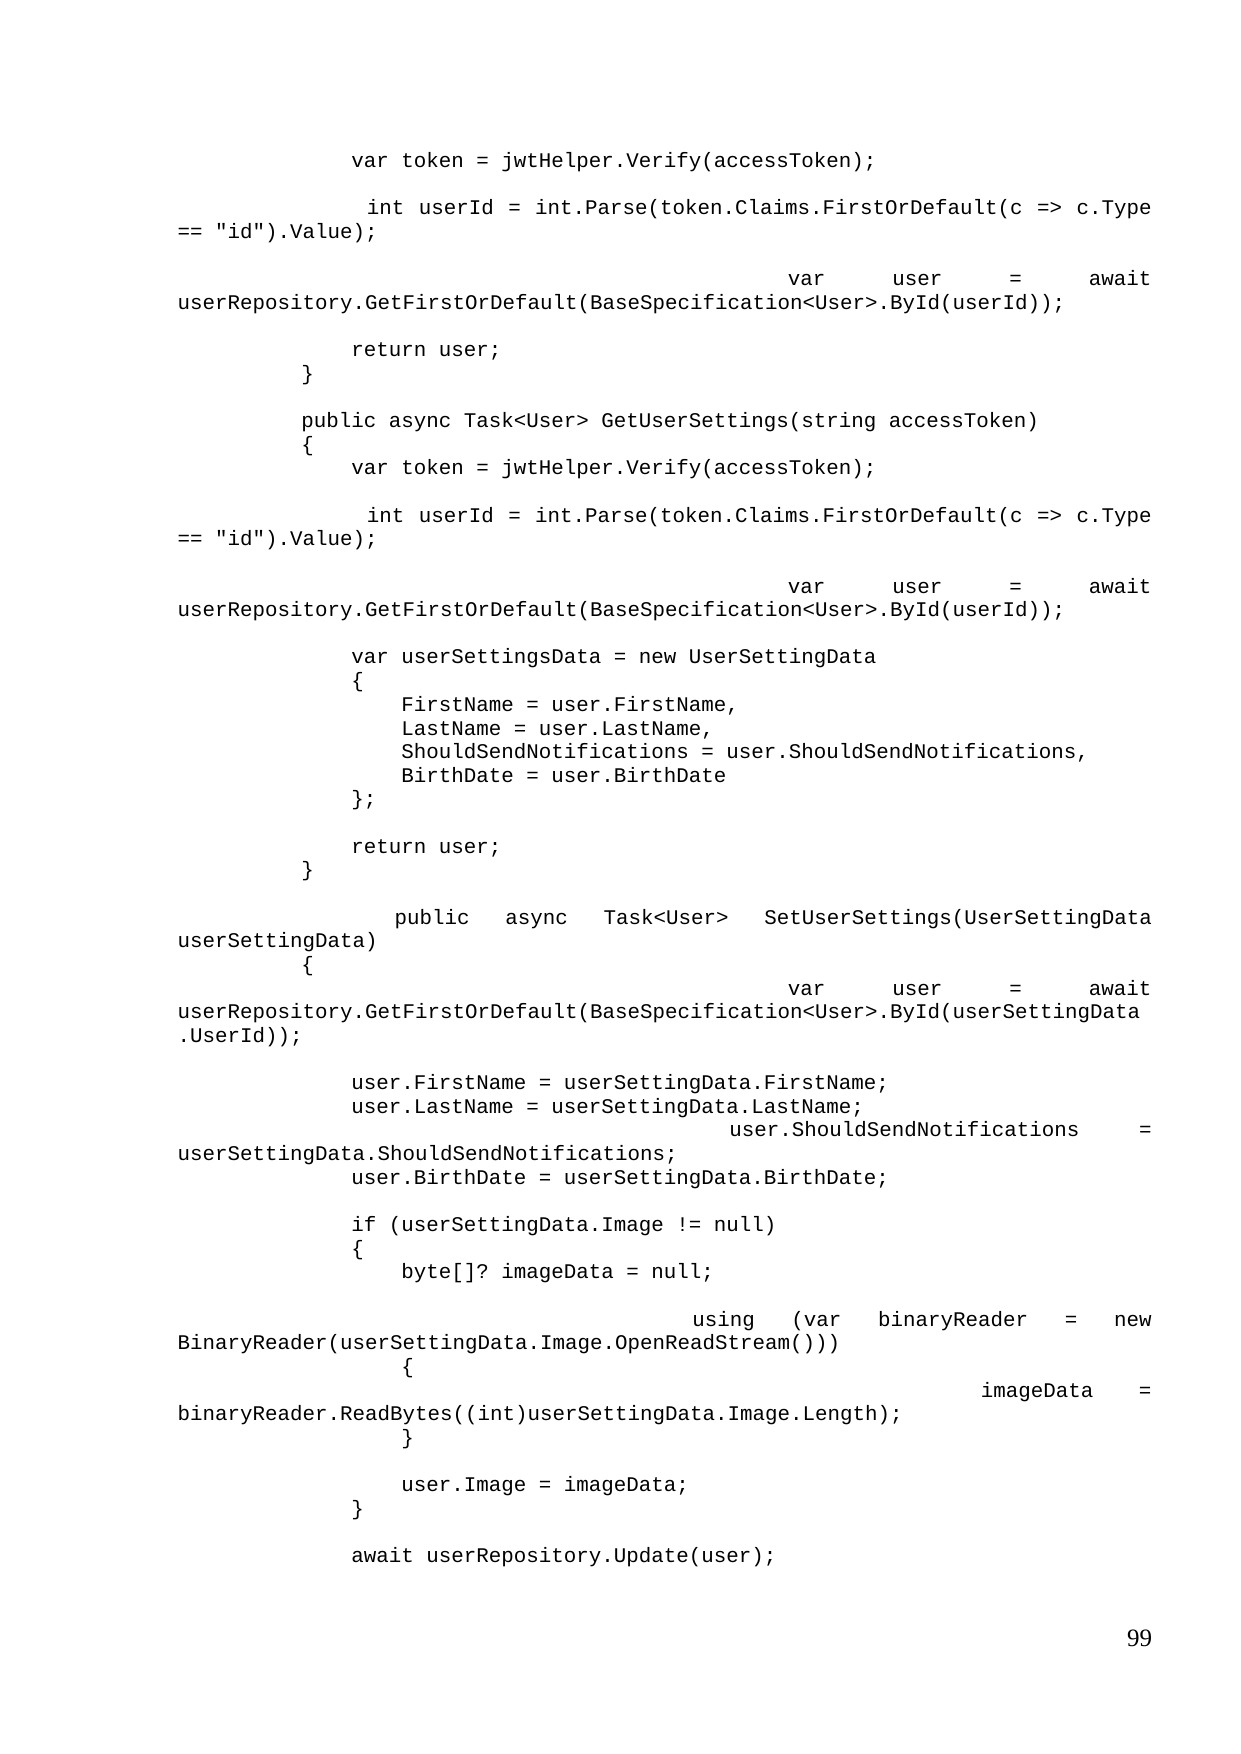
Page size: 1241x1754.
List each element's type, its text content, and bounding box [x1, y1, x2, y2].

text imageData = binaryReader.ReadBytes((int)userSettingData.Image.Length); [177, 1379, 1152, 1427]
text var userSettingsData = new UserSettingData [177, 647, 1152, 670]
text var token = jwtHelper.Verify(accessToken); [177, 150, 1152, 174]
text var token = jwtHelper.Verify(accessToken); [177, 457, 1152, 481]
text return user; [177, 339, 1152, 363]
text } [177, 1427, 1152, 1451]
text { [177, 670, 1152, 694]
text await userRepository.Update(user); [177, 1545, 1152, 1569]
text user.BirthDate = userSettingData.BirthDate; [177, 1167, 1152, 1190]
text user.ShouldSendNotifications = userSettingData.ShouldSendNotifications; [177, 1119, 1152, 1167]
text { [177, 1238, 1152, 1261]
text LastName = user.LastName, [177, 717, 1152, 741]
text if (userSettingData.Image != null) [177, 1214, 1152, 1238]
text user.FirstName = userSettingData.FirstName; [177, 1072, 1152, 1096]
text var user = await userRepository.GetFirstOrDefault(BaseSpecification<User>.ById(userId)); [177, 576, 1152, 623]
text { [177, 1356, 1152, 1379]
text return user; [177, 836, 1152, 859]
text public async Task<User> GetUserSettings(string accessToken) [177, 410, 1152, 434]
text public async Task<User> SetUserSettings(UserSettingData userSettingData) [177, 907, 1152, 954]
text int userId = int.Parse(token.Claims.FirstOrDefault(c => c.Type == "id").Value); [177, 197, 1152, 244]
text int userId = int.Parse(token.Claims.FirstOrDefault(c => c.Type == "id").Value); [177, 505, 1152, 552]
text } [177, 859, 1152, 883]
text user.Image = imageData; [177, 1474, 1152, 1498]
text { [177, 434, 1152, 457]
text }; [177, 788, 1152, 812]
text byte[]? imageData = null; [177, 1261, 1152, 1285]
text { [177, 954, 1152, 978]
text using (var binaryReader = new BinaryReader(userSettingData.Image.OpenReadStream())) [177, 1309, 1152, 1356]
text } [177, 1498, 1152, 1521]
text user.LastName = userSettingData.LastName; [177, 1096, 1152, 1119]
text var user = await userRepository.GetFirstOrDefault(BaseSpecification<User>.ById(userId)); [177, 268, 1152, 316]
text FirstName = user.FirstName, [177, 694, 1152, 717]
text ShouldSendNotifications = user.ShouldSendNotifications, [177, 741, 1152, 765]
text } [177, 363, 1152, 386]
text var user = await userRepository.GetFirstOrDefault(BaseSpecification<User>.ById(userSettingData.UserId)); [177, 978, 1152, 1048]
text BirthDate = user.BirthDate [177, 765, 1152, 788]
